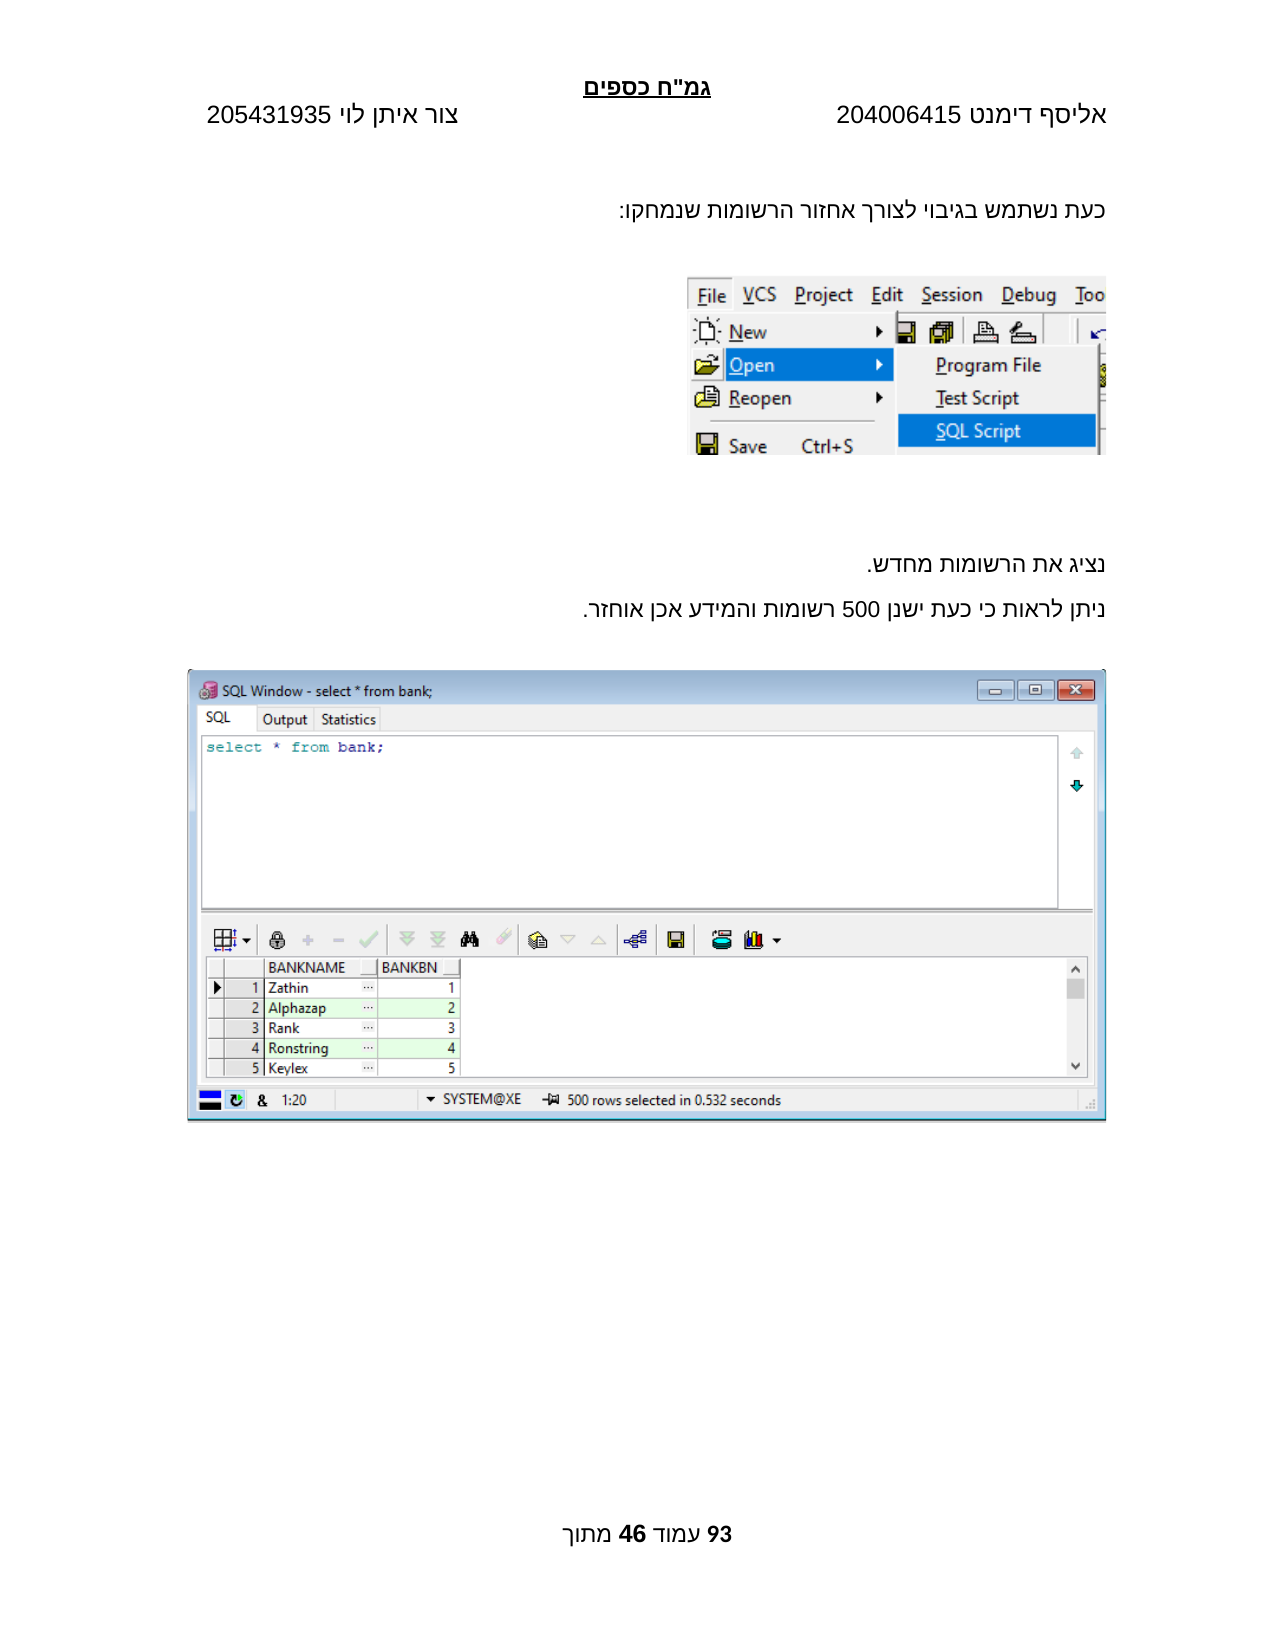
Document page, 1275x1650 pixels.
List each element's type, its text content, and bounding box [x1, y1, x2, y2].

text כעת נשתמש בגיבוי לצורך אחזור הרשומות שנמחקו: [187, 197, 1106, 223]
text ניתן לראות כי כעת ישנן 500 רשומות והמידע אכן אוחזר. [187, 596, 1106, 622]
picture [187, 669, 1107, 1123]
picture [687, 270, 1107, 455]
text נציג את הרשומות מחדש. [187, 551, 1106, 577]
